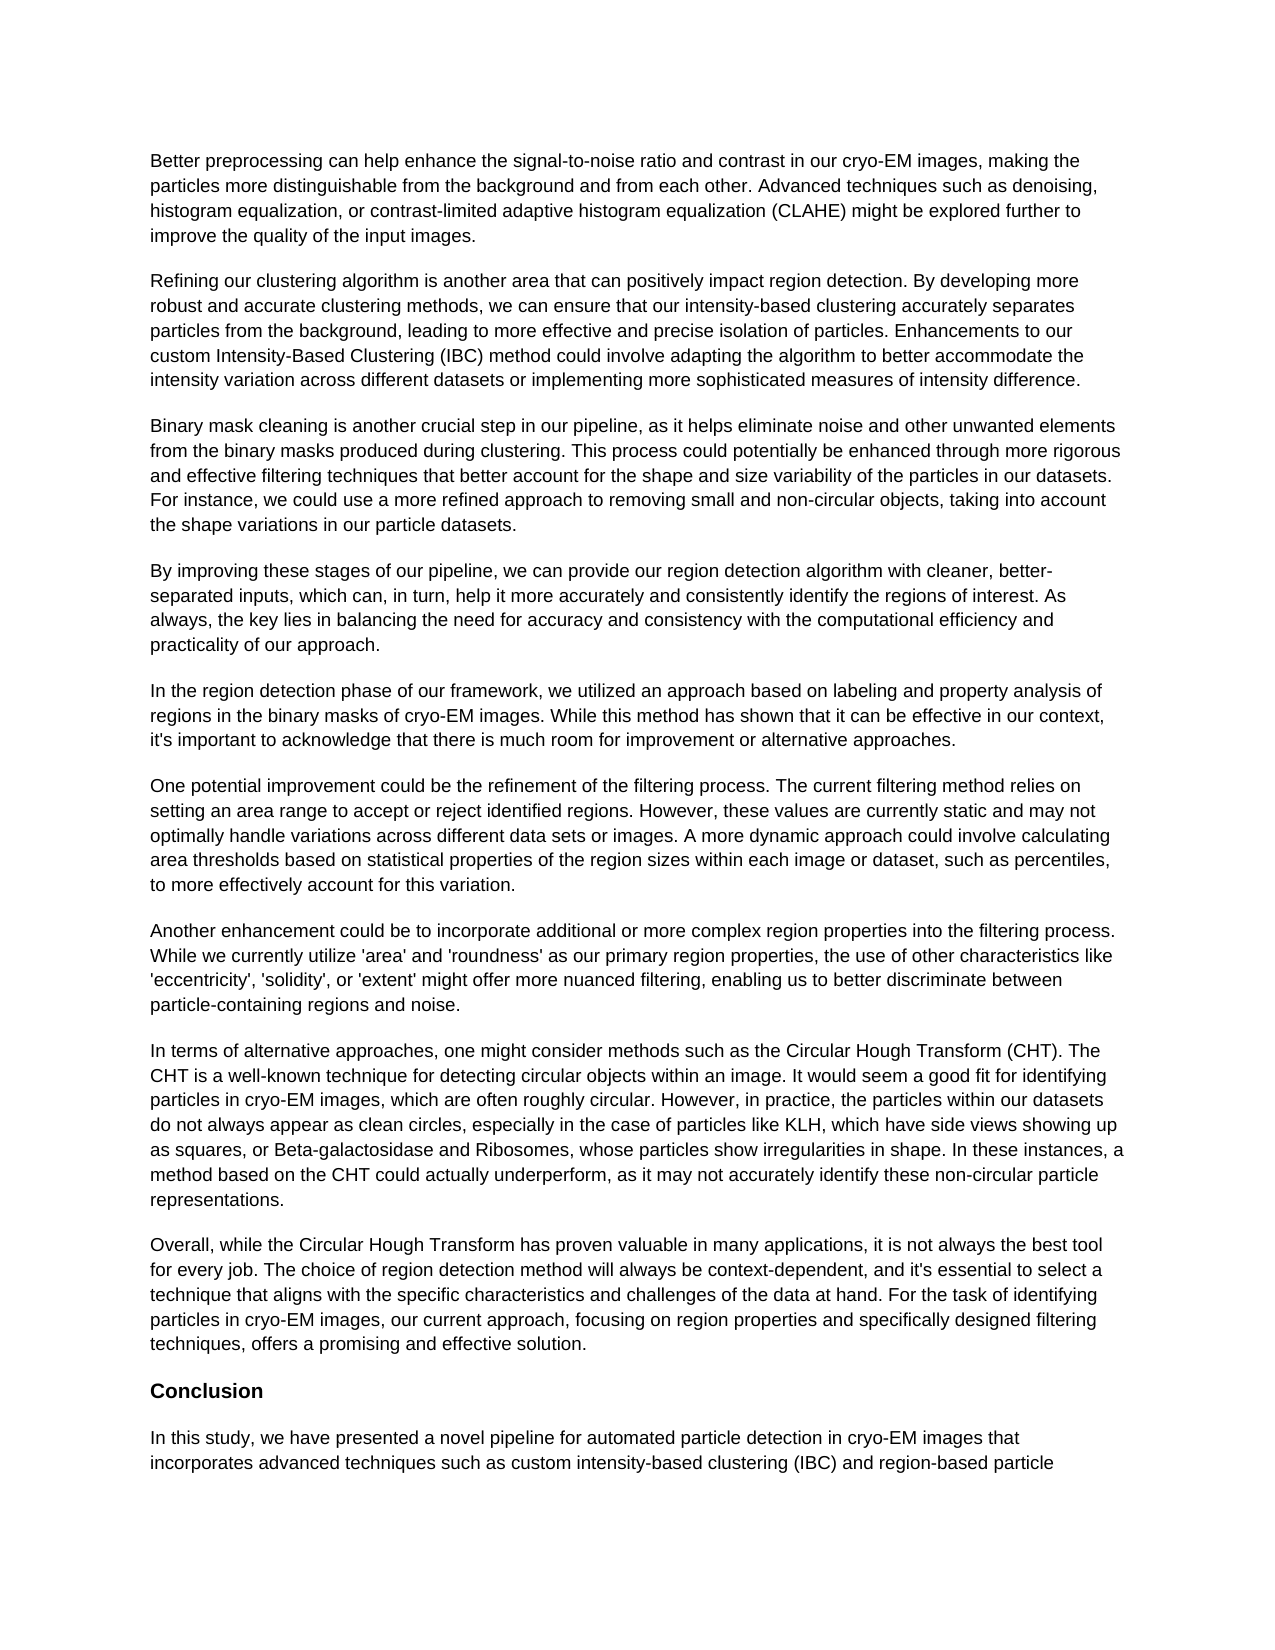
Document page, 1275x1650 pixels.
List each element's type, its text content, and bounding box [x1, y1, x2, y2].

text By improving these stages of our pipeline, we can provide our region detection algorithm with cleaner, better-separated inputs, which can, in turn, help it more accurately and consistently identify the regions of interest. As always, the key lies in balancing the need for accuracy and consistency with the computational efficiency and practicality of our approach. [150, 559, 1125, 656]
text Better preprocessing can help enhance the signal-to-noise ratio and contrast in our cryo-EM images, making the particles more distinguishable from the background and from each other. Advanced techniques such as denoising, histogram equalization, or contrast-limited adaptive histogram equalization (CLAHE) might be explored further to improve the quality of the input images. [150, 150, 1125, 246]
text Binary mask cleaning is another crucial step in our pipeline, as it helps eliminate noise and other unwanted elements from the binary masks produced during clustering. This process could potentially be enhanced through more rigorous and effective filtering techniques that better account for the shape and size variability of the particles in our datasets. For instance, we could use a more refined approach to removing small and non-circular objects, taking into account the shape variations in our particle datasets. [150, 415, 1125, 536]
text In terms of alternative approaches, one might consider methods such as the Circular Hough Transform (CHT). The CHT is a well-known technique for detecting circular objects within an image. It would seem a good fit for identifying particles in cryo-EM images, which are often roughly circular. However, in practice, the particles within our datasets do not always appear as clean circles, especially in the case of particles like KLH, which have side views showing up as squares, or Beta-galactosidase and Ribosomes, whose particles show irregularities in shape. In these instances, a method based on the CHT could actually underperform, as it may not accurately identify these non-circular particle representations. [150, 1039, 1125, 1210]
text Conclusion [150, 1379, 1125, 1403]
text Overall, while the Circular Hough Transform has proven valuable in many applications, it is not always the best tool for every job. The choice of region detection method will always be context-dependent, and it's essential to select a technique that aligns with the specific characteristics and challenges of the data at hand. For the task of identifying particles in cryo-EM images, our current approach, focusing on region properties and specifically designed filtering techniques, offers a promising and effective solution. [150, 1234, 1125, 1355]
text Refining our clustering algorithm is another area that can positively impact region detection. By developing more robust and accurate clustering methods, we can ensure that our intensity-based clustering accurately separates particles from the background, leading to more effective and precise isolation of particles. Enhancements to our custom Intensity-Based Clustering (IBC) method could involve adapting the algorithm to better accommodate the intensity variation across different datasets or implementing more sophisticated measures of intensity difference. [150, 270, 1125, 391]
text Another enhancement could be to incorporate additional or more complex region properties into the filtering process. While we currently utilize 'area' and 'roundness' as our primary region properties, the use of other characteristics like 'eccentricity', 'solidity', or 'extent' might offer more nuanced filtering, enabling us to better discriminate between particle-containing regions and noise. [150, 919, 1125, 1016]
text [150, 1427, 1125, 1473]
text In the region detection phase of our framework, we utilized an approach based on labeling and property analysis of regions in the binary masks of cryo-EM images. While this method has shown that it can be effective in our context, it's important to acknowledge that there is much room for improvement or alternative approaches. [150, 679, 1125, 751]
text One potential improvement could be the refinement of the filtering process. The current filtering method relies on setting an area range to accept or reject identified regions. However, these values are currently static and may not optimally handle variations across different data sets or images. A more dynamic approach could involve calculating area thresholds based on statistical properties of the region sizes within each image or dataset, such as percentiles, to more effectively account for this variation. [150, 775, 1125, 896]
